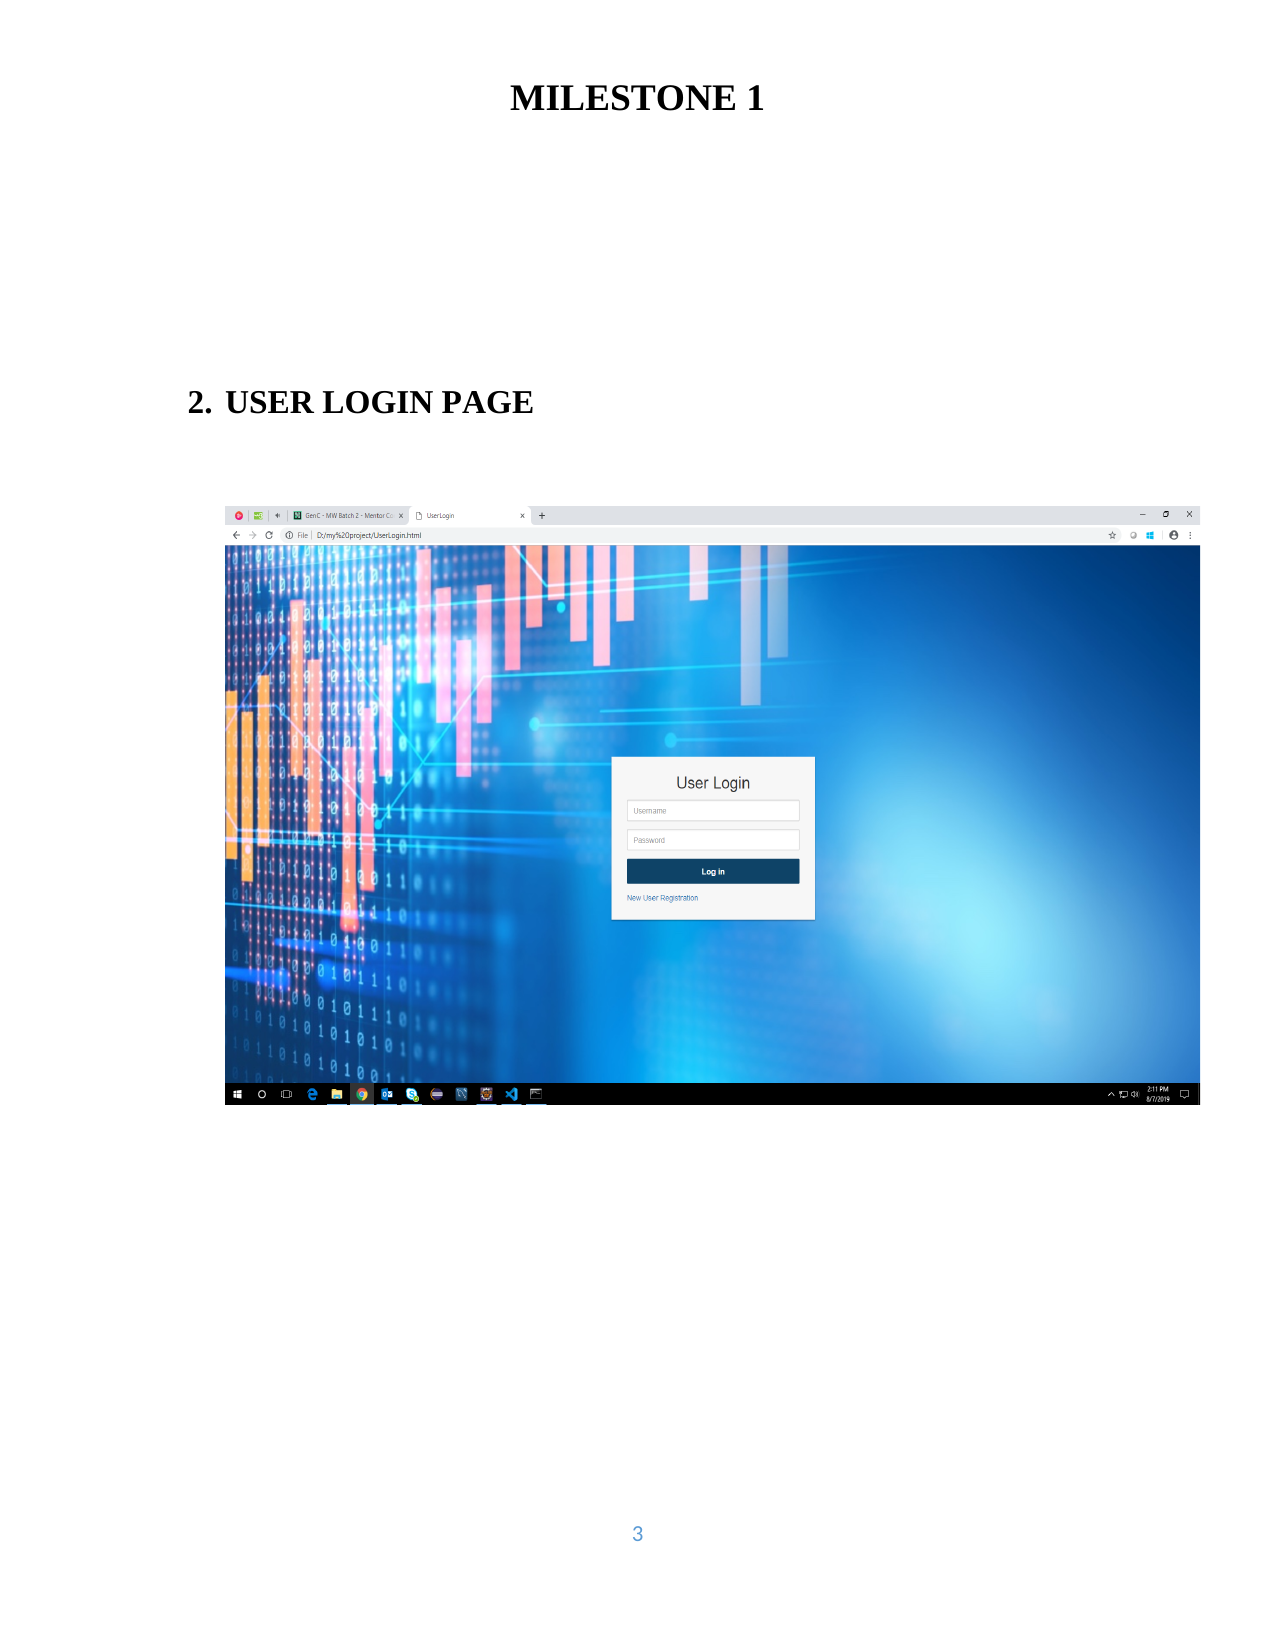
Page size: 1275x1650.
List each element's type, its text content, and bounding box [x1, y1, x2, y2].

picture [225, 506, 1200, 1105]
list USER LOGIN PAGE [187, 382, 1125, 420]
